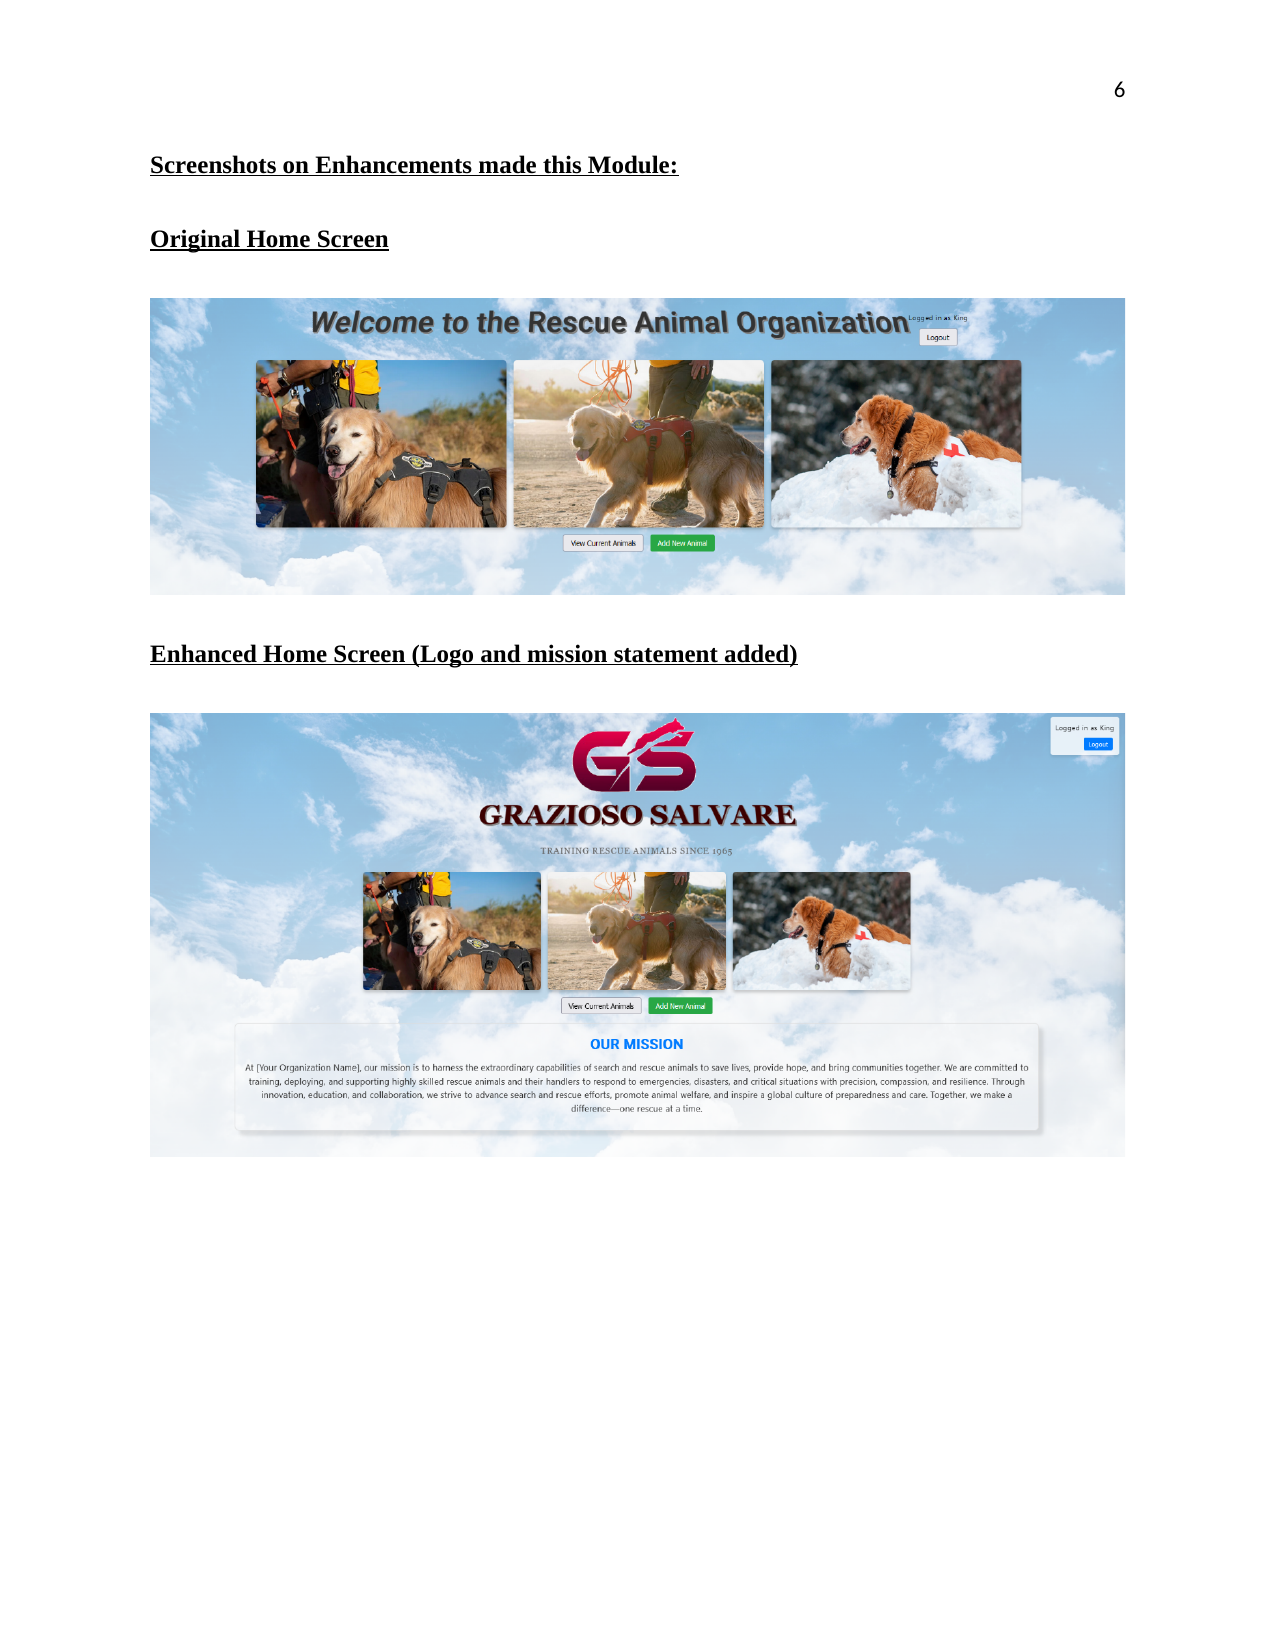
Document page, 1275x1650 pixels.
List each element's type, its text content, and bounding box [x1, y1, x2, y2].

picture [150, 713, 1125, 1157]
text Screenshots on Enhancements made this Module: [150, 150, 1125, 179]
text Enhanced Home Screen (Logo and mission statement added) [150, 639, 1125, 668]
text Original Home Screen [150, 224, 1125, 253]
picture [150, 298, 1125, 595]
